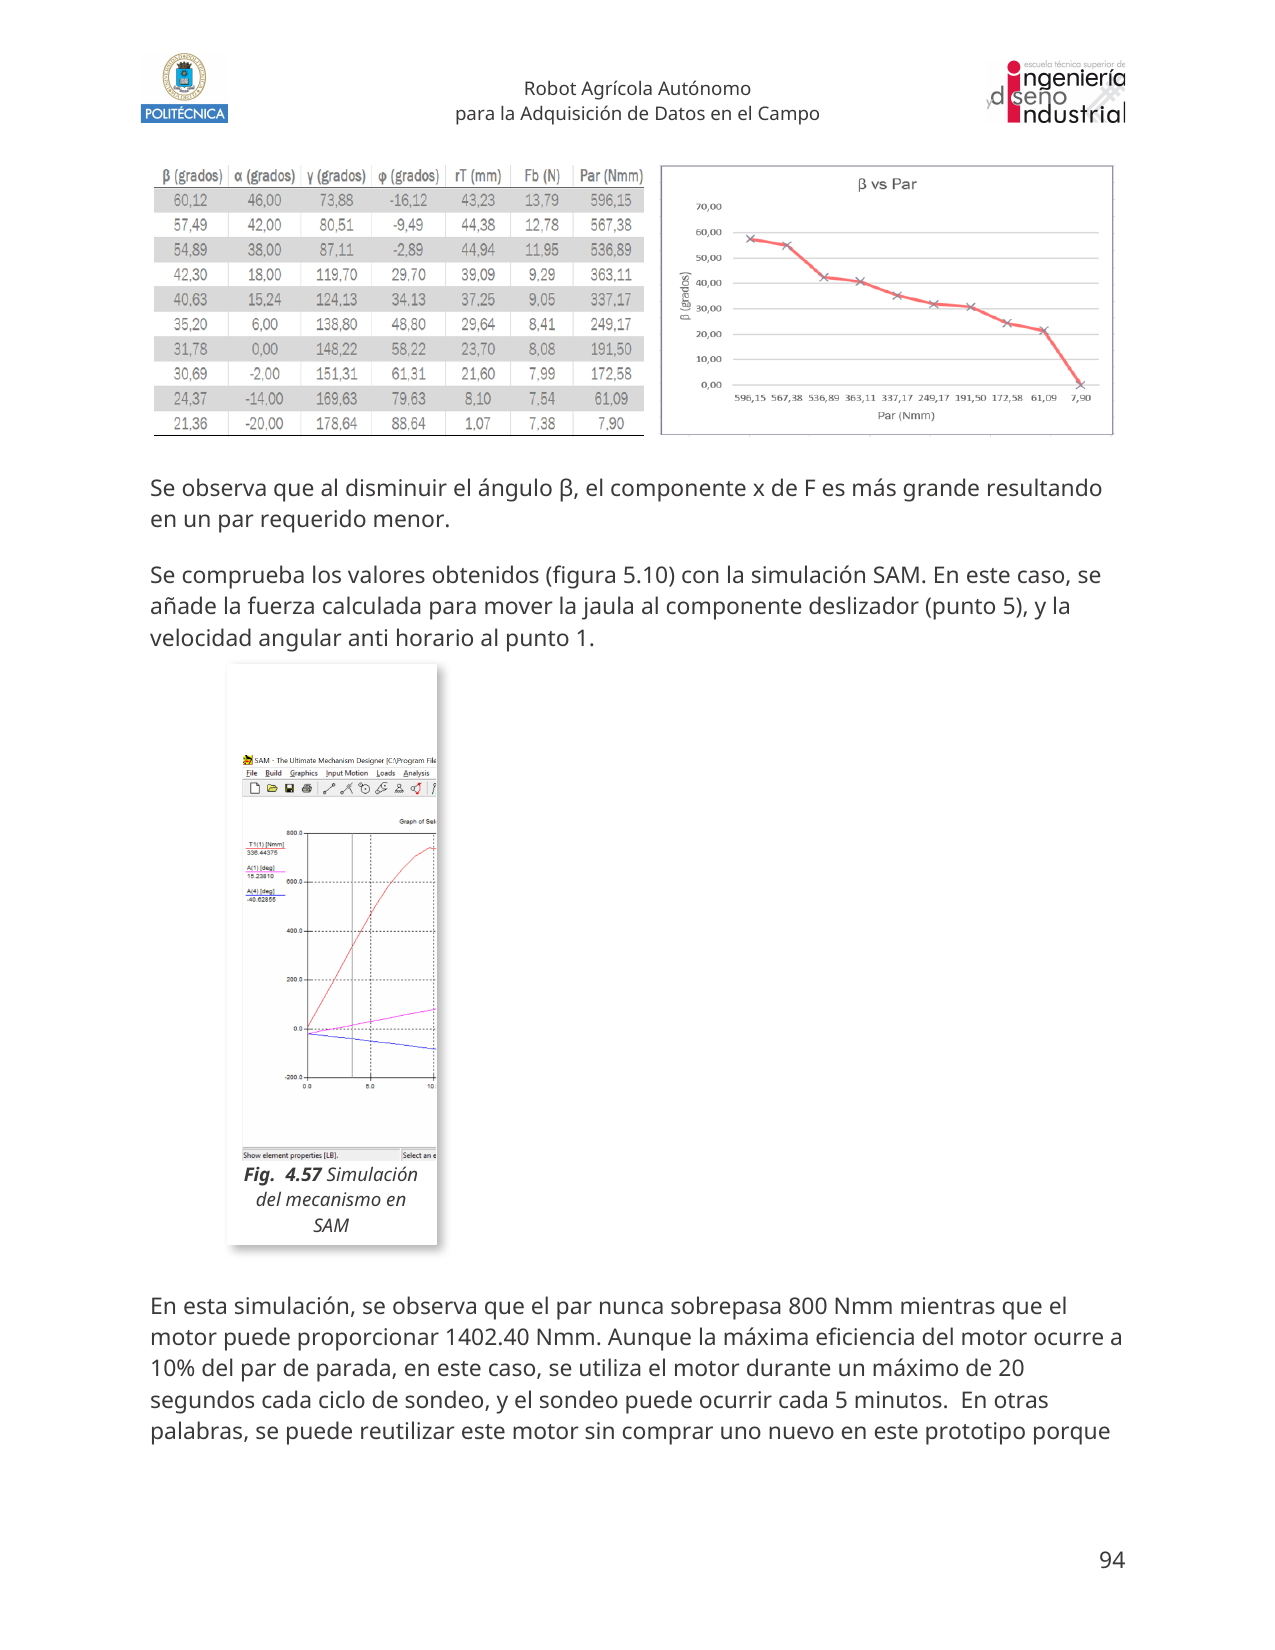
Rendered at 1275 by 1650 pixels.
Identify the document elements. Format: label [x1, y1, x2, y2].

picture [986, 60, 1125, 123]
picture [140, 53, 228, 123]
picture [242, 753, 437, 1161]
picture [150, 150, 1125, 447]
